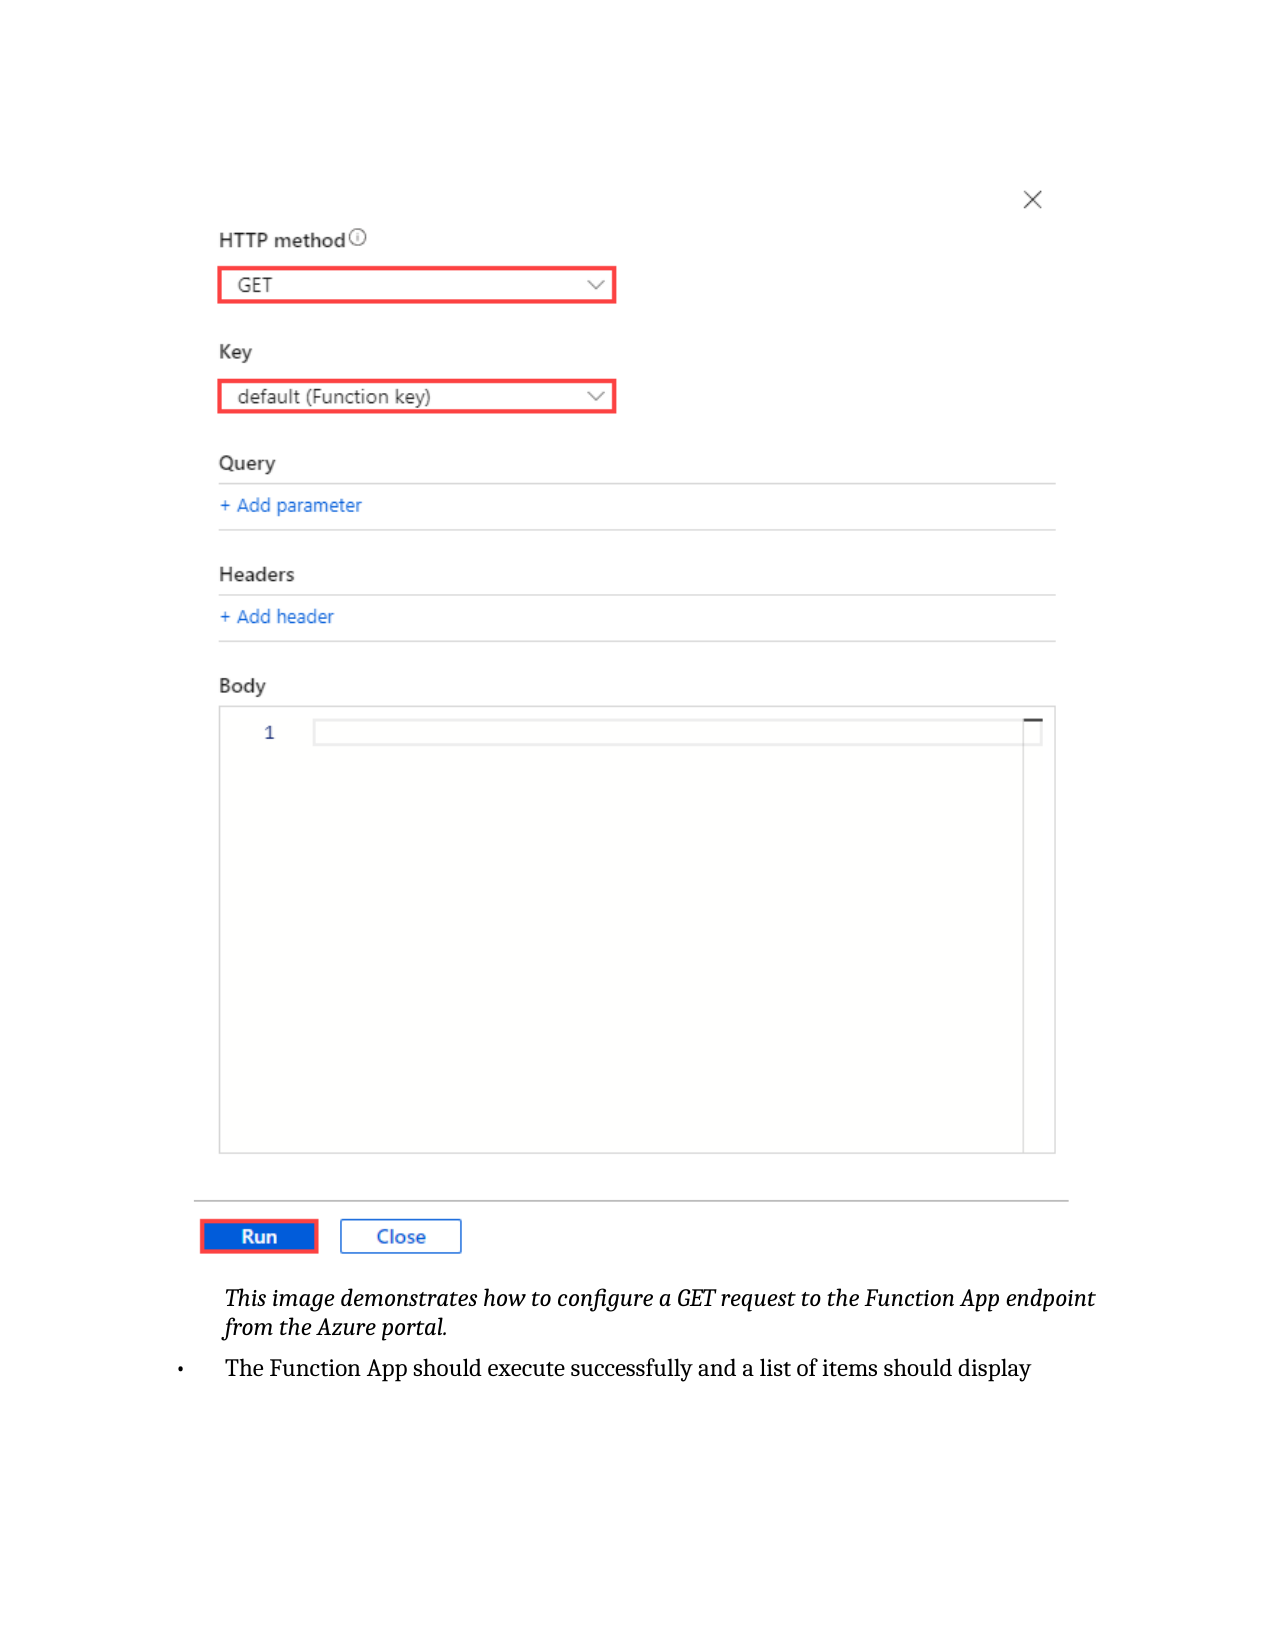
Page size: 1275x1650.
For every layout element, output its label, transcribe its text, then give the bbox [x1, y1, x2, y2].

list This image demonstrates how to configure a GET request to the Function App endpoint from the Azure portal. [175, 1284, 1125, 1341]
list The Function App should execute successfully and a list of items should display [175, 1354, 1125, 1383]
picture [193, 178, 1069, 1264]
